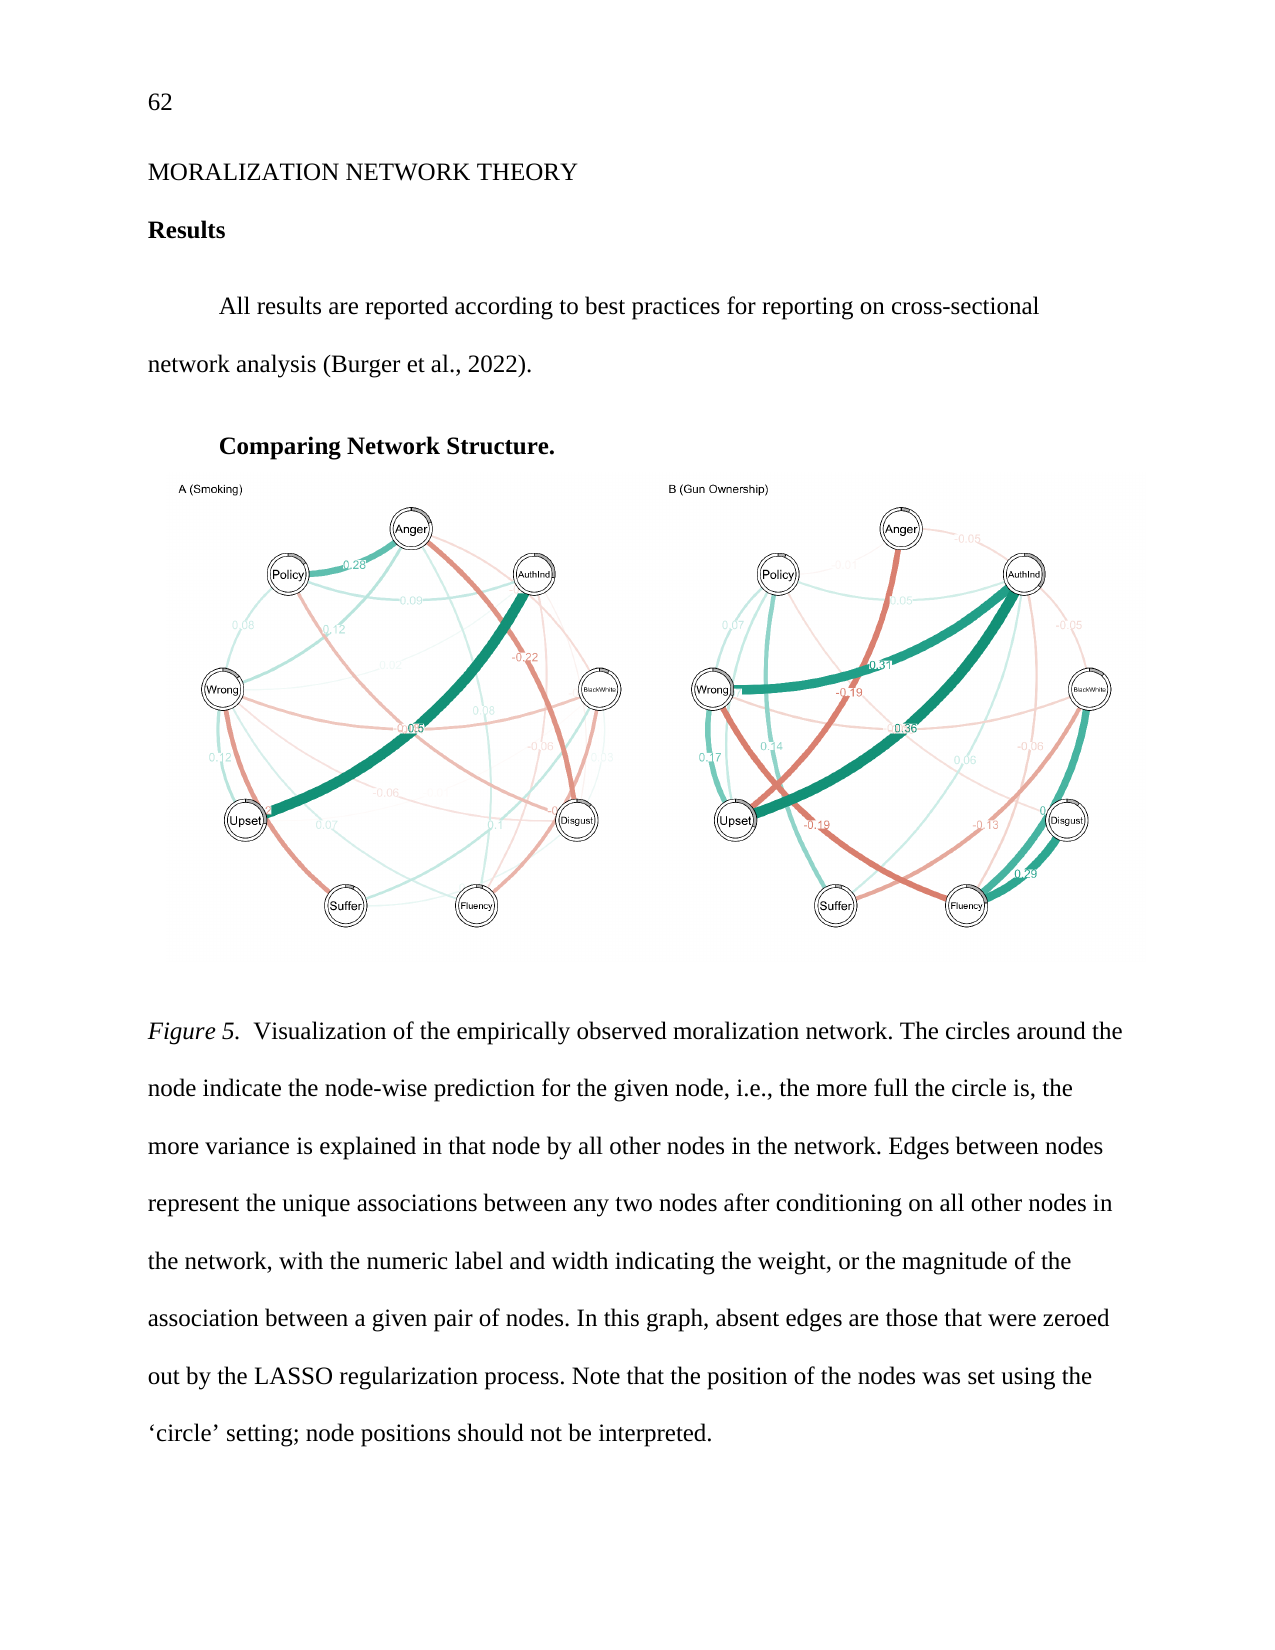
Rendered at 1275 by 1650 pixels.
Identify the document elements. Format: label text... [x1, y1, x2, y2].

picture [166, 472, 1146, 962]
subtitle Results [148, 215, 1127, 244]
text All results are reported according to best practices for reporting on cross-sectional network analysis (Burger et al., 2022). [148, 291, 1127, 377]
text Figure 5. Visualization of the empirically observed moralization network. The circles around the node indicate the node-wise prediction for the given node, i.e., the more full the circle is, the more variance is explained in that node by all other nodes in the network. Edges between nodes represent the unique associations between any two nodes after conditioning on all other nodes in the network, with the numeric label and width indicating the weight, or the magnitude of the association between a given pair of nodes. In this graph, absent edges are those that were zeroed out by the LASSO regularization process. Note that the position of the nodes was set using the ‘circle’ setting; node positions should not be interpreted. [148, 1016, 1127, 1447]
subtitle Comparing Network Structure. [148, 431, 1127, 460]
